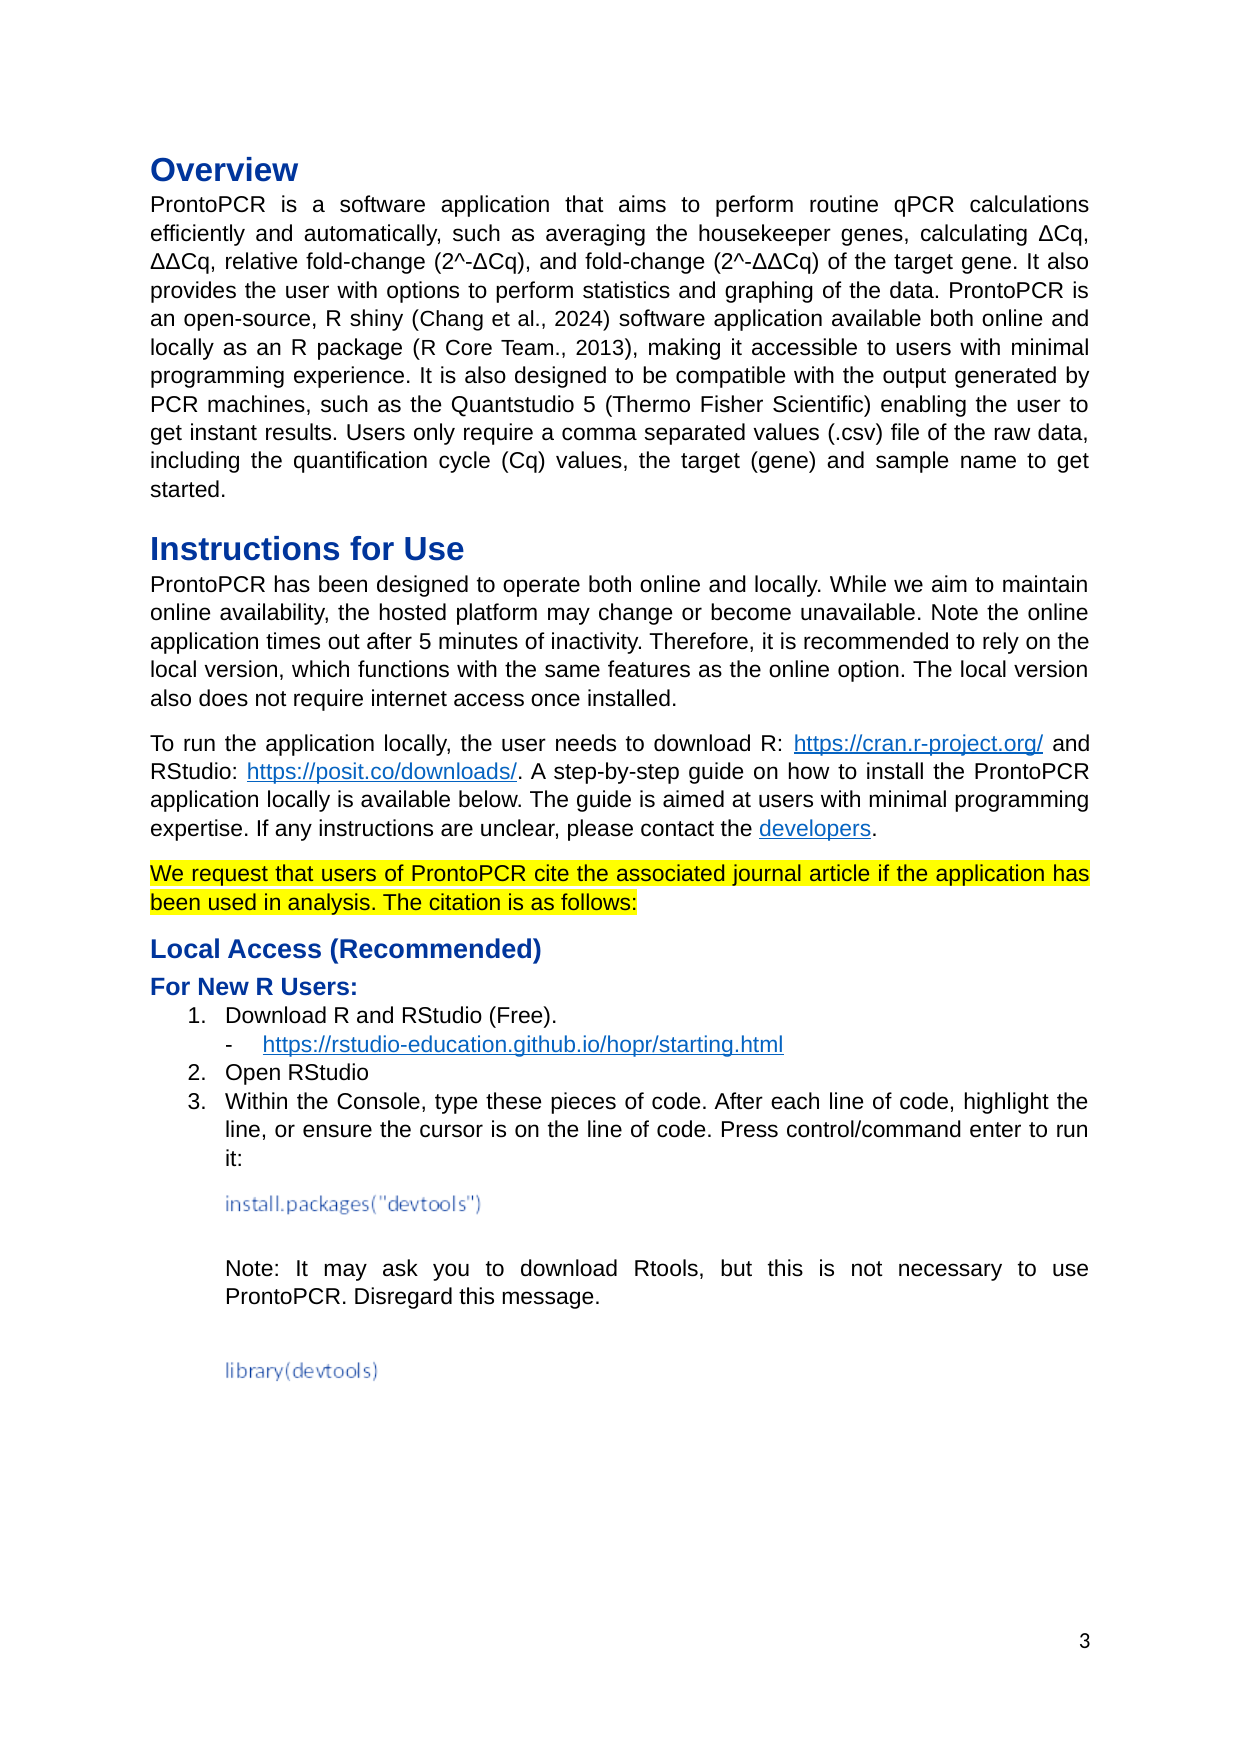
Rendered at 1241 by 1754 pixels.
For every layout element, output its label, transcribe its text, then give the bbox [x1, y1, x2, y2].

list Download R and RStudio (Free). [187, 1002, 1090, 1029]
subtitle Instructions for Use [150, 529, 1090, 568]
subtitle Local Access (Recommended) [150, 933, 1090, 965]
list Open RStudio [187, 1059, 1090, 1086]
text ProntoPCR is a software application that aims to perform routine qPCR calculations efficiently and automatically, such as averaging the housekeeper genes, calculating ΔCq, ΔΔCq, relative fold-change (2^-ΔCq), and fold-change (2^-ΔΔCq) of the target gene. It also provides the user with options to perform statistics and graphing of the data. ProntoPCR is an open-source, R shiny (Chang et al., 2024) software application available both online and locally as an R package (R Core Team., 2013), making it accessible to users with minimal programming experience. It is also designed to be compatible with the output generated by PCR machines, such as the Quantstudio 5 (Thermo Fisher Scientific) enabling the user to get instant results. Users only require a comma separated values (.csv) file of the raw data, including the quantification cycle (Cq) values, the target (gene) and sample name to get started. [150, 191, 1090, 502]
text We request that users of ProntoPCR cite the associated journal article if the application has been used in analysis. The citation is as follows: [150, 886, 1090, 915]
list Within the Console, type these pieces of code. After each line of code, highlight the line, or ensure the cursor is on the line of code. Press control/command enter to run it: [187, 1088, 1090, 1171]
list https://rstudio-education.github.io/hopr/starting.html [225, 1031, 1090, 1057]
list Note: It may ask you to download Rtools, but this is not necessary to use ProntoPCR. Disregard this message. [225, 1254, 1090, 1309]
text ProntoPCR has been designed to operate both online and locally. While we aim to maintain online availability, the hosted platform may change or become unavailable. Note the online application times out after 5 minutes of inactivity. Therefore, it is recommended to rely on the local version, which functions with the same features as the online option. The local version also does not require internet access once installed. [150, 571, 1090, 711]
subtitle For New R Users: [150, 971, 1090, 1000]
subtitle Overview [150, 150, 1090, 188]
text To run the application locally, the user needs to download R: https://cran.r-project.org/ and RStudio: https://posit.co/downloads/. A step-by-step guide on how to install the ProntoPCR application locally is available below. The guide is aimed at users with minimal programming expertise. If any instructions are unclear, please contact the developers. [150, 729, 1090, 841]
